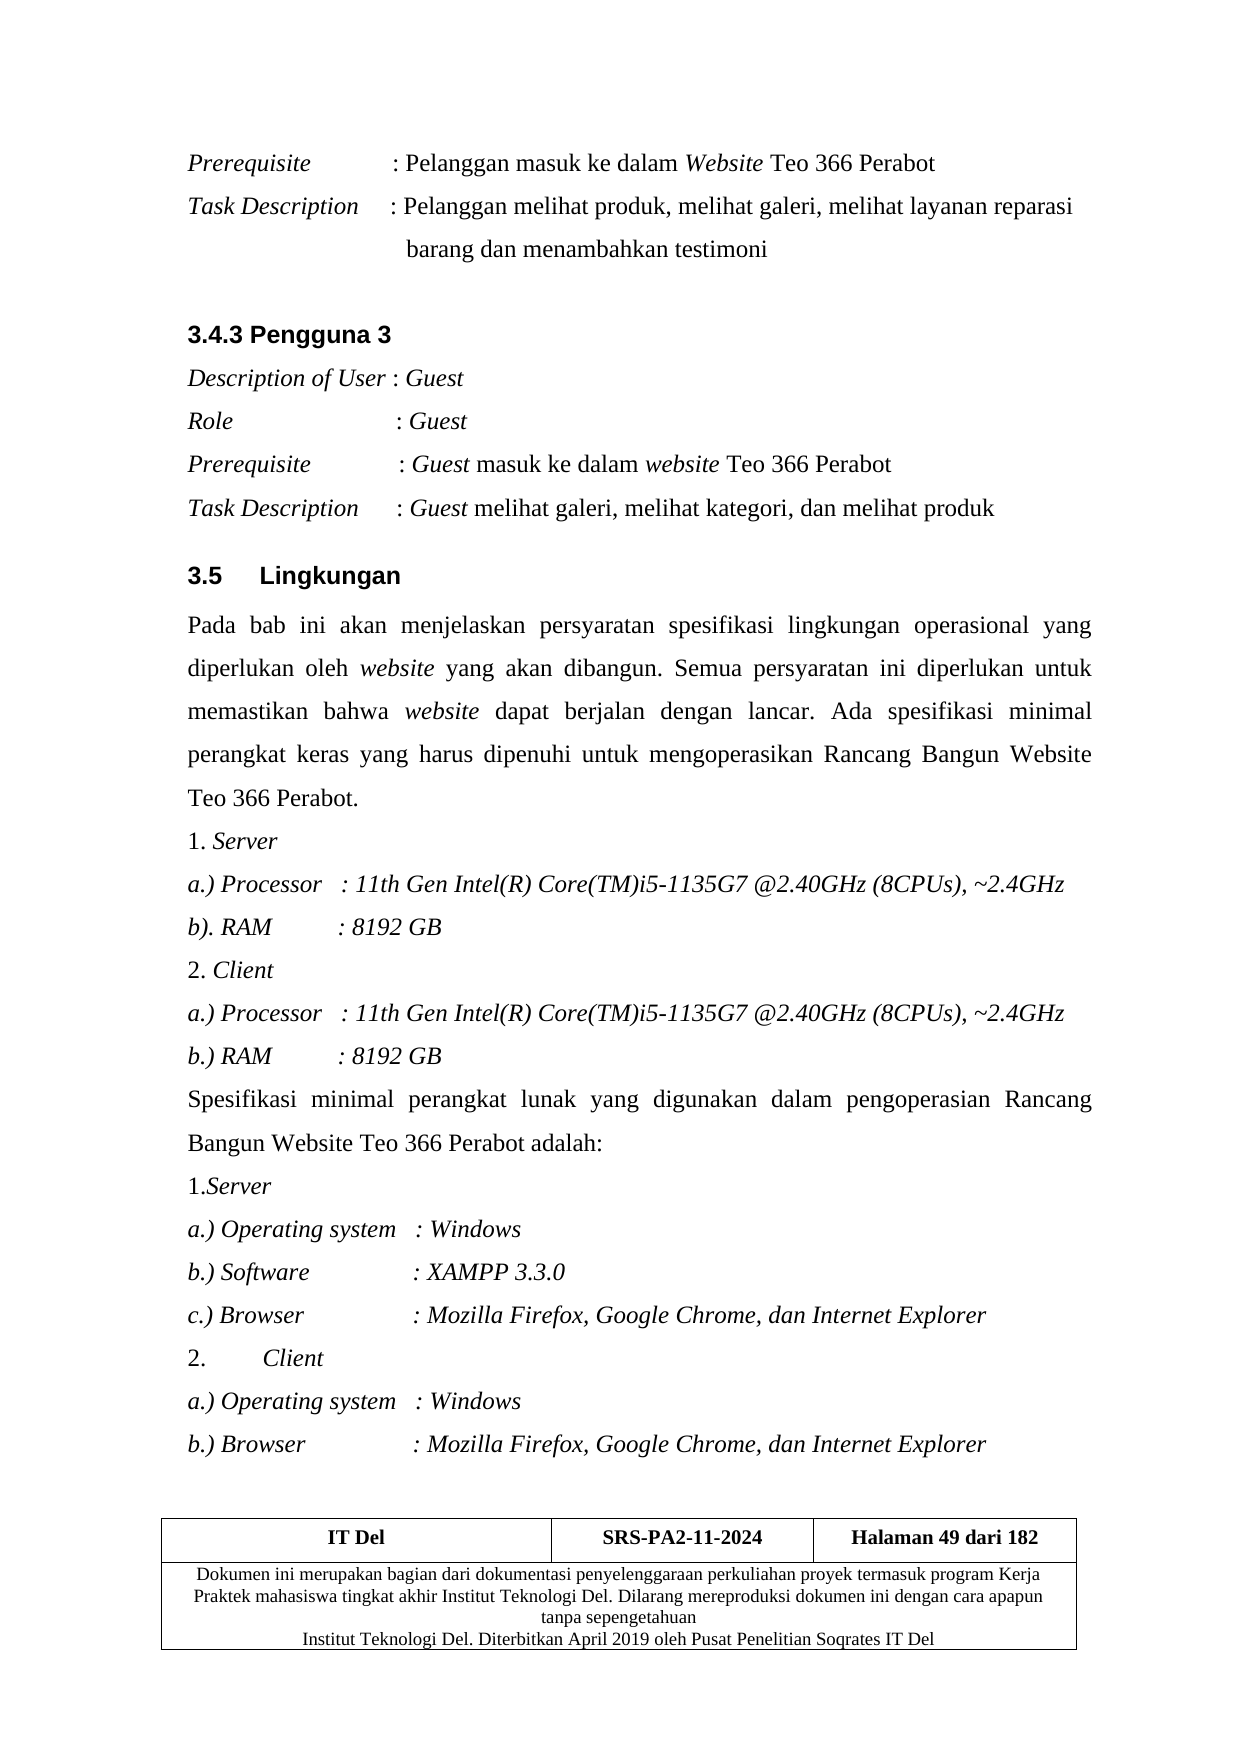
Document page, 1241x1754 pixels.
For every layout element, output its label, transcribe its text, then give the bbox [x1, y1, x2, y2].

text 1. Server [187, 826, 1092, 854]
text Description of User : Guest [187, 363, 1092, 392]
text 3.4.3 Pengguna 3 [187, 320, 1092, 349]
text 2. Client [187, 1343, 1092, 1372]
text Task Description : Pelanggan melihat produk, melihat galeri, melihat layanan reparasi [187, 191, 1092, 219]
text Spesifikasi minimal perangkat lunak yang digunakan dalam pengoperasian Rancang Bangun Website Teo 366 Perabot adalah: [187, 1084, 1092, 1156]
text 2. Client [187, 955, 1092, 984]
text a.) Processor : 11th Gen Intel(R) Core(TM)i5-1135G7 @2.40GHz (8CPUs), ~2.4GHz [187, 869, 1092, 898]
text b.) RAM : 8192 GB [187, 1041, 1092, 1070]
text a.) Processor : 11th Gen Intel(R) Core(TM)i5-1135G7 @2.40GHz (8CPUs), ~2.4GHz [187, 998, 1092, 1027]
text b). RAM : 8192 GB [187, 912, 1092, 941]
subtitle Lingkungan [187, 561, 1092, 589]
text Prerequisite : Guest masuk ke dalam website Teo 366 Perabot [187, 449, 1092, 478]
text Task Description : Guest melihat galeri, melihat kategori, dan melihat produk [187, 493, 1092, 521]
text 1.Server [187, 1171, 1092, 1199]
text Prerequisite : Pelanggan masuk ke dalam Website Teo 366 Perabot [187, 148, 1092, 176]
text a.) Operating system : Windows [187, 1214, 1092, 1243]
text Role : Guest [187, 406, 1092, 435]
text barang dan menambahkan testimoni [187, 234, 1092, 263]
text c.) Browser : Mozilla Firefox, Google Chrome, dan Internet Explorer [187, 1300, 1092, 1329]
text a.) Operating system : Windows [187, 1386, 1092, 1415]
text b.) Software : XAMPP 3.3.0 [187, 1257, 1092, 1286]
text Pada bab ini akan menjelaskan persyaratan spesifikasi lingkungan operasional yang diperlukan oleh website yang akan dibangun. Semua persyaratan ini diperlukan untuk memastikan bahwa website dapat berjalan dengan lancar. Ada spesifikasi minimal perangkat keras yang harus dipenuhi untuk mengoperasikan Rancang Bangun Website Teo 366 Perabot. [187, 610, 1092, 811]
text b.) Browser : Mozilla Firefox, Google Chrome, dan Internet Explorer [187, 1429, 1092, 1458]
